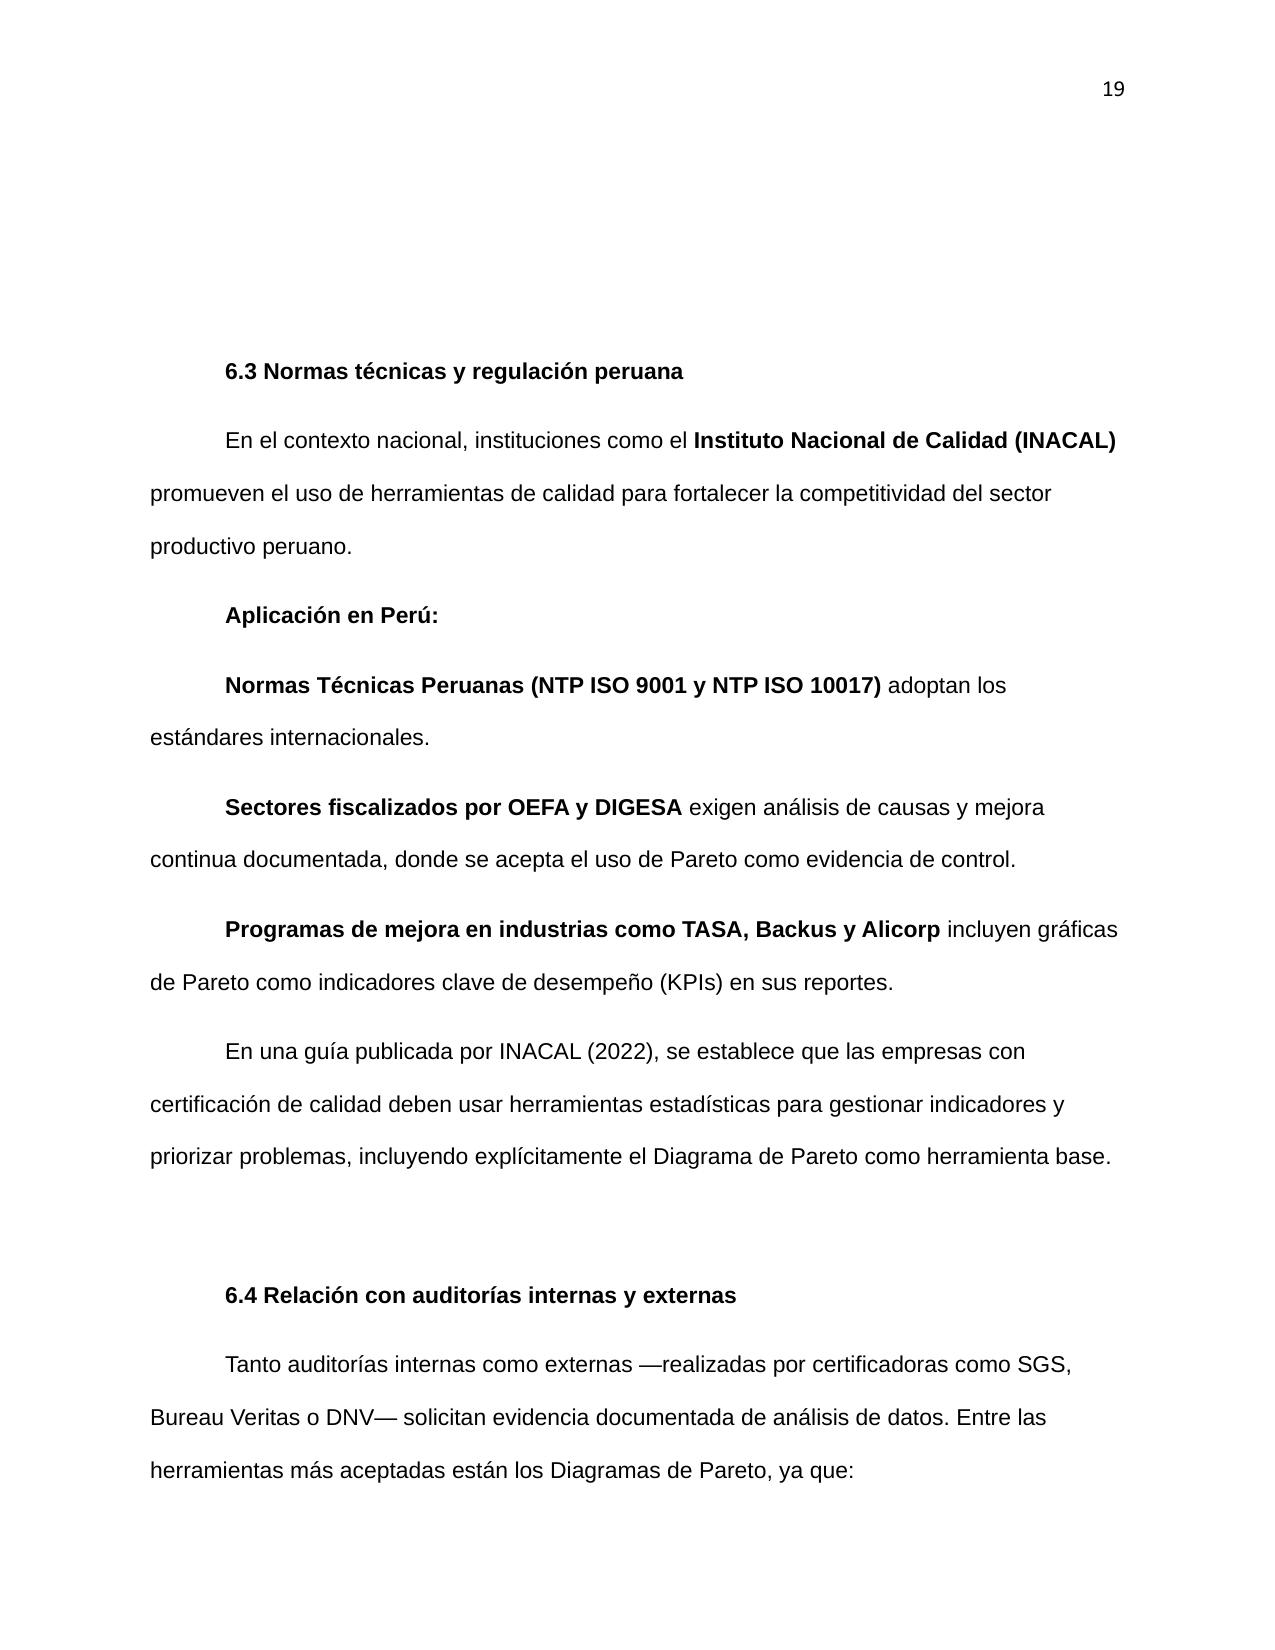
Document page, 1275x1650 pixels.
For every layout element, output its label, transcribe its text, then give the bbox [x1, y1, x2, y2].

subtitle 6.3 Normas técnicas y regulación peruana [150, 358, 1125, 384]
subtitle 6.4 Relación con auditorías internas y externas [150, 1282, 1125, 1308]
text Tanto auditorías internas como externas —realizadas por certificadoras como SGS, Bureau Veritas o DNV— solicitan evidencia documentada de análisis de datos. Entre las herramientas más aceptadas están los Diagramas de Pareto, ya que: [150, 1351, 1125, 1483]
text Programas de mejora en industrias como TASA, Backus y Alicorp incluyen gráficas de Pareto como indicadores clave de desempeño (KPIs) en sus reportes. [150, 916, 1125, 995]
text En el contexto nacional, instituciones como el Instituto Nacional de Calidad (INACAL) promueven el uso de herramientas de calidad para fortalecer la competitividad del sector productivo peruano. [150, 427, 1125, 559]
text Sectores fiscalizados por OEFA y DIGESA exigen análisis de causas y mejora continua documentada, donde se acepta el uso de Pareto como evidencia de control. [150, 794, 1125, 873]
text Normas Técnicas Peruanas (NTP ISO 9001 y NTP ISO 10017) adoptan los estándares internacionales. [150, 672, 1125, 751]
text Aplicación en Perú: [150, 602, 1125, 629]
text En una guía publicada por INACAL (2022), se establece que las empresas con certificación de calidad deben usar herramientas estadísticas para gestionar indicadores y priorizar problemas, incluyendo explícitamente el Diagrama de Pareto como herramienta base. [150, 1038, 1125, 1170]
